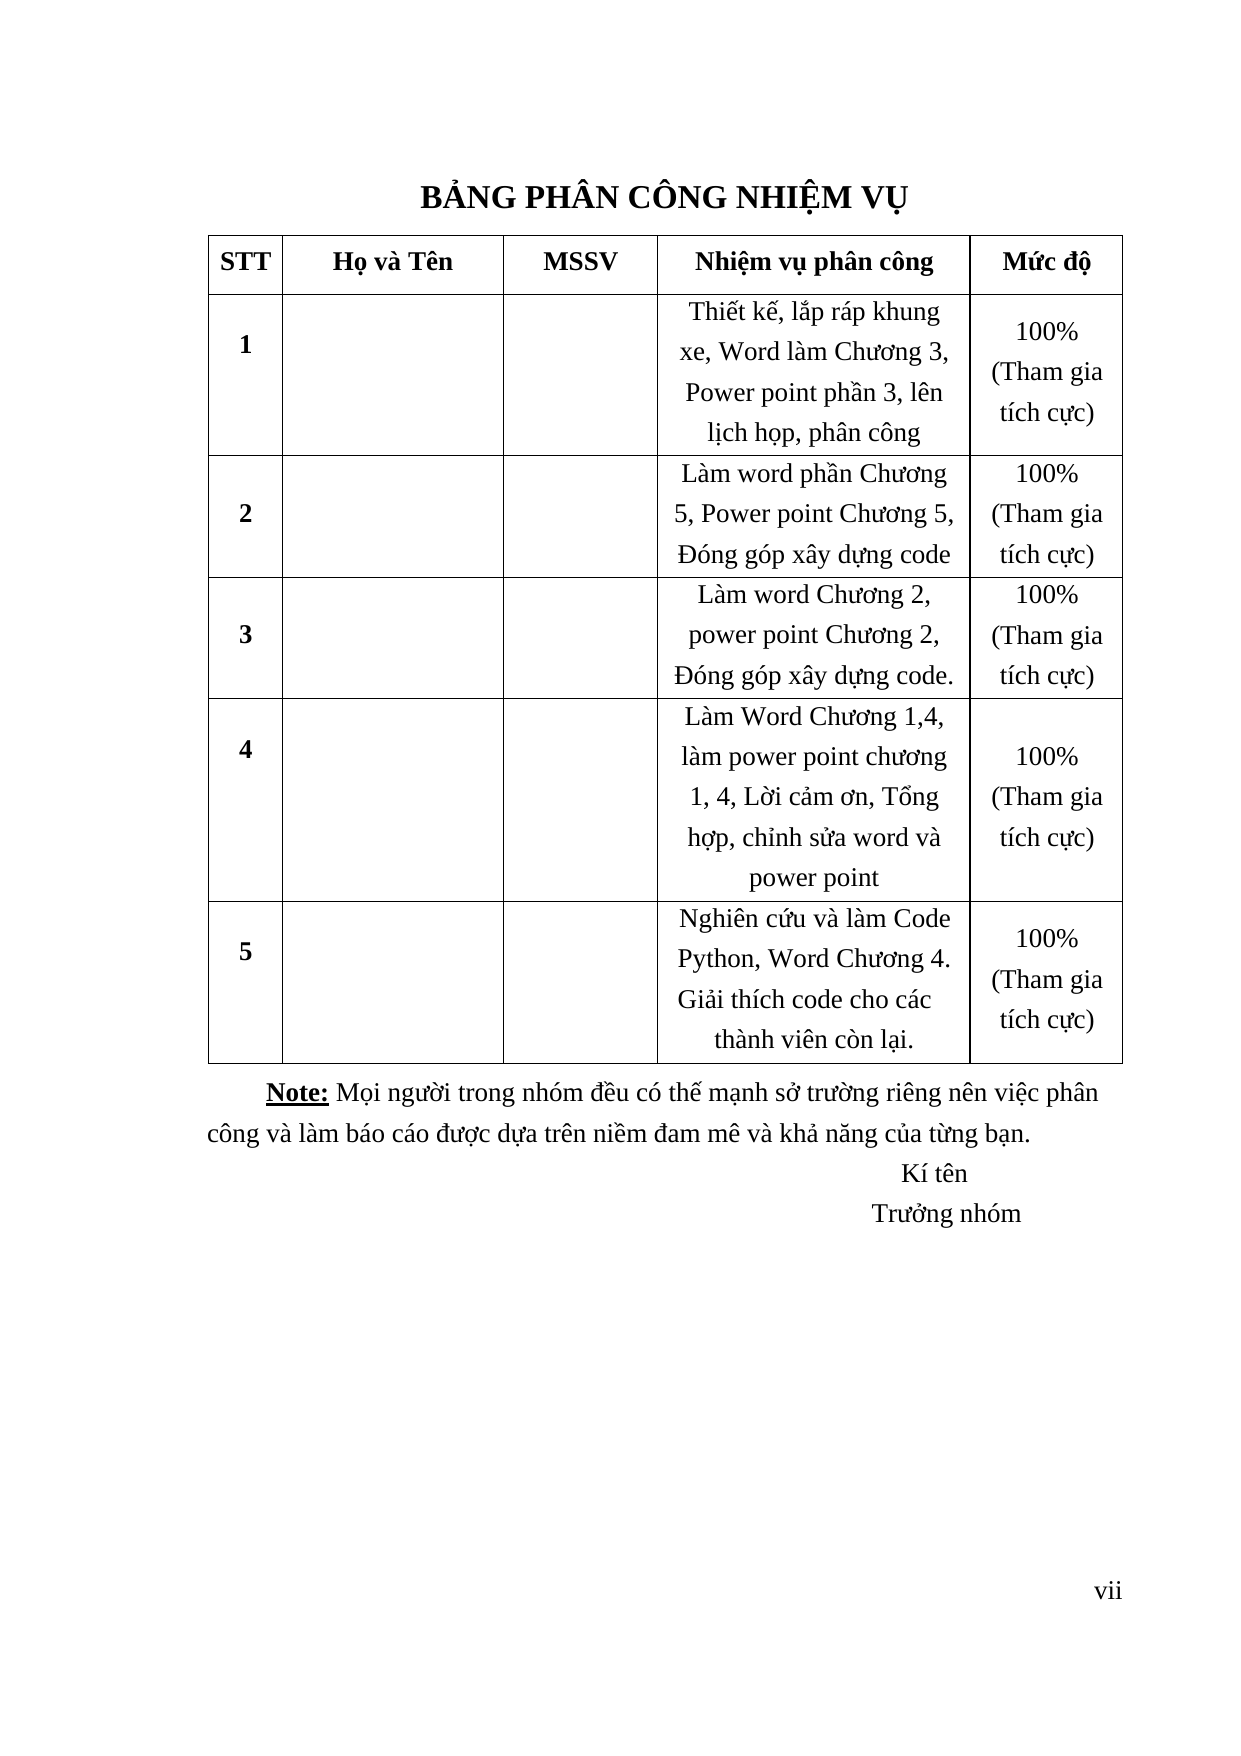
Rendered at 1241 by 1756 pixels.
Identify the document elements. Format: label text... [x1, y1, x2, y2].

table_cell [504, 295, 657, 455]
table_header MSSV [504, 236, 657, 293]
table_cell [283, 456, 503, 577]
table_cell 100% (Tham gia tích cực) [971, 578, 1122, 698]
table_cell Làm Word Chương 1,4, làm power point chương 1, 4, Lời cảm ơn, Tổng hợp, chỉnh sửa word và power point [658, 699, 969, 901]
table_cell 100% (Tham gia tích cực) [971, 699, 1122, 901]
table_header Họ và Tên [283, 236, 503, 293]
table_cell 100% (Tham gia tích cực) [971, 295, 1122, 455]
table_cell Nghiên cứu và làm Code Python, Word Chương 4. Giải thích code cho các thành viên còn lại. [658, 902, 969, 1063]
table_header Mức độ [971, 236, 1122, 293]
table_cell [283, 699, 503, 901]
table_cell 1 [209, 295, 282, 455]
table_cell 100% (Tham gia tích cực) [971, 902, 1122, 1063]
subtitle BẢNG PHÂN CÔNG NHIỆM VỤ [252, 177, 1077, 215]
table_cell Thiết kế, lắp ráp khung xe, Word làm Chương 3, Power point phần 3, lên lịch họp, phân công [658, 295, 969, 455]
table_cell 100% (Tham gia tích cực) [971, 456, 1122, 577]
table_cell [283, 295, 503, 455]
table_cell 2 [209, 456, 282, 577]
table_cell [283, 578, 503, 698]
table_cell [504, 902, 657, 1063]
table_cell [504, 578, 657, 698]
text Kí tên Trưởng nhóm [871, 1157, 1023, 1229]
table_cell [283, 902, 503, 1063]
table_cell 4 [209, 699, 282, 901]
table_header Nhiệm vụ phân công [658, 236, 969, 293]
table_cell [504, 699, 657, 901]
text Note: Mọi người trong nhóm đều có thế mạnh sở trường riêng nên việc phân công và làm báo cáo được dựa trên niềm đam mê và khả năng của từng bạn. [207, 1076, 1122, 1148]
table_cell Làm word Chương 2, power point Chương 2, Đóng góp xây dựng code. [658, 578, 969, 698]
table_cell 5 [209, 902, 282, 1063]
table_cell [504, 456, 657, 577]
table_header STT [209, 236, 282, 293]
table_cell 3 [209, 578, 282, 698]
table_cell Làm word phần Chương 5, Power point Chương 5, Đóng góp xây dựng code [658, 456, 969, 577]
